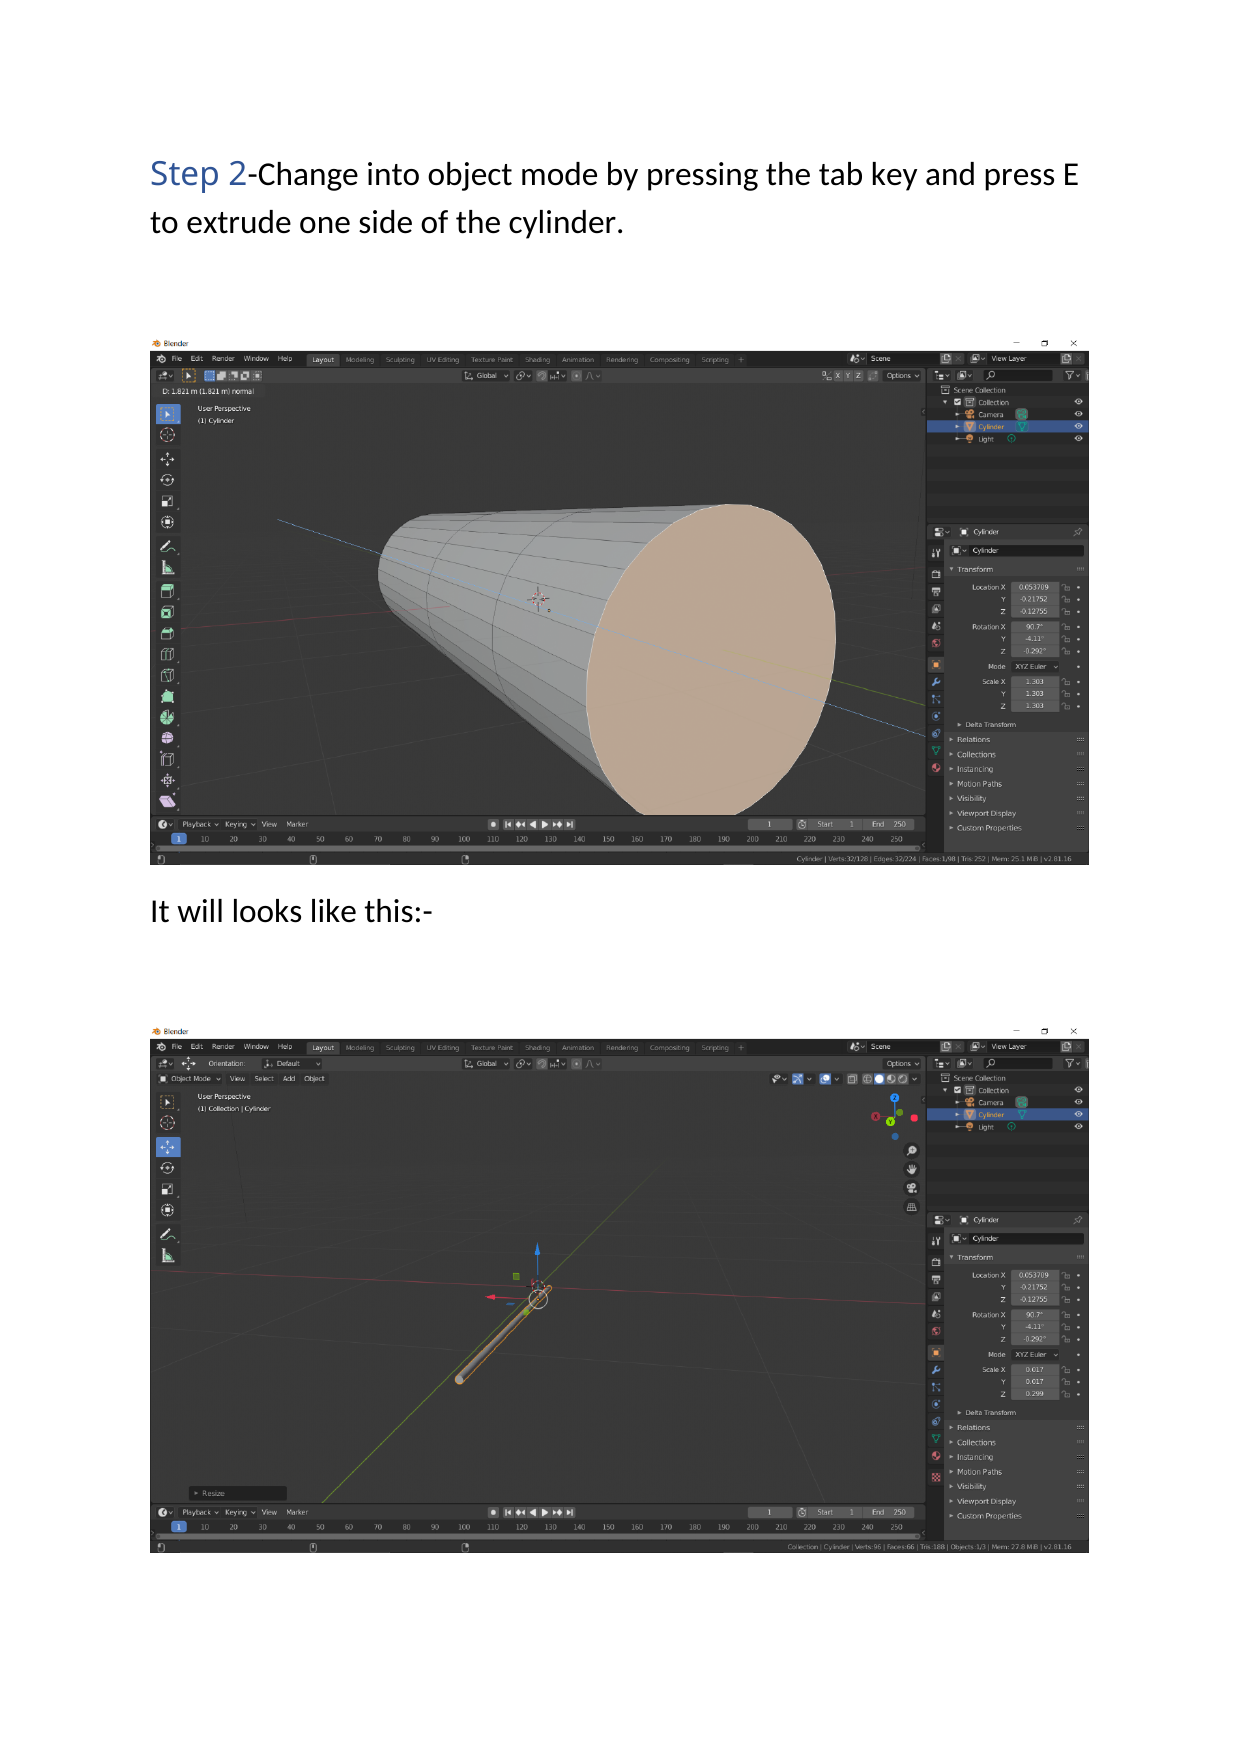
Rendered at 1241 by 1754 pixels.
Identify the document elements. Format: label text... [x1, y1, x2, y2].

picture [150, 1025, 1089, 1553]
text It will looks like this:- [150, 890, 1088, 930]
text Step 2-Change into object mode by pressing the tab key and press E to extrude one side of the cylinder. [150, 150, 1088, 242]
picture [150, 336, 1089, 865]
